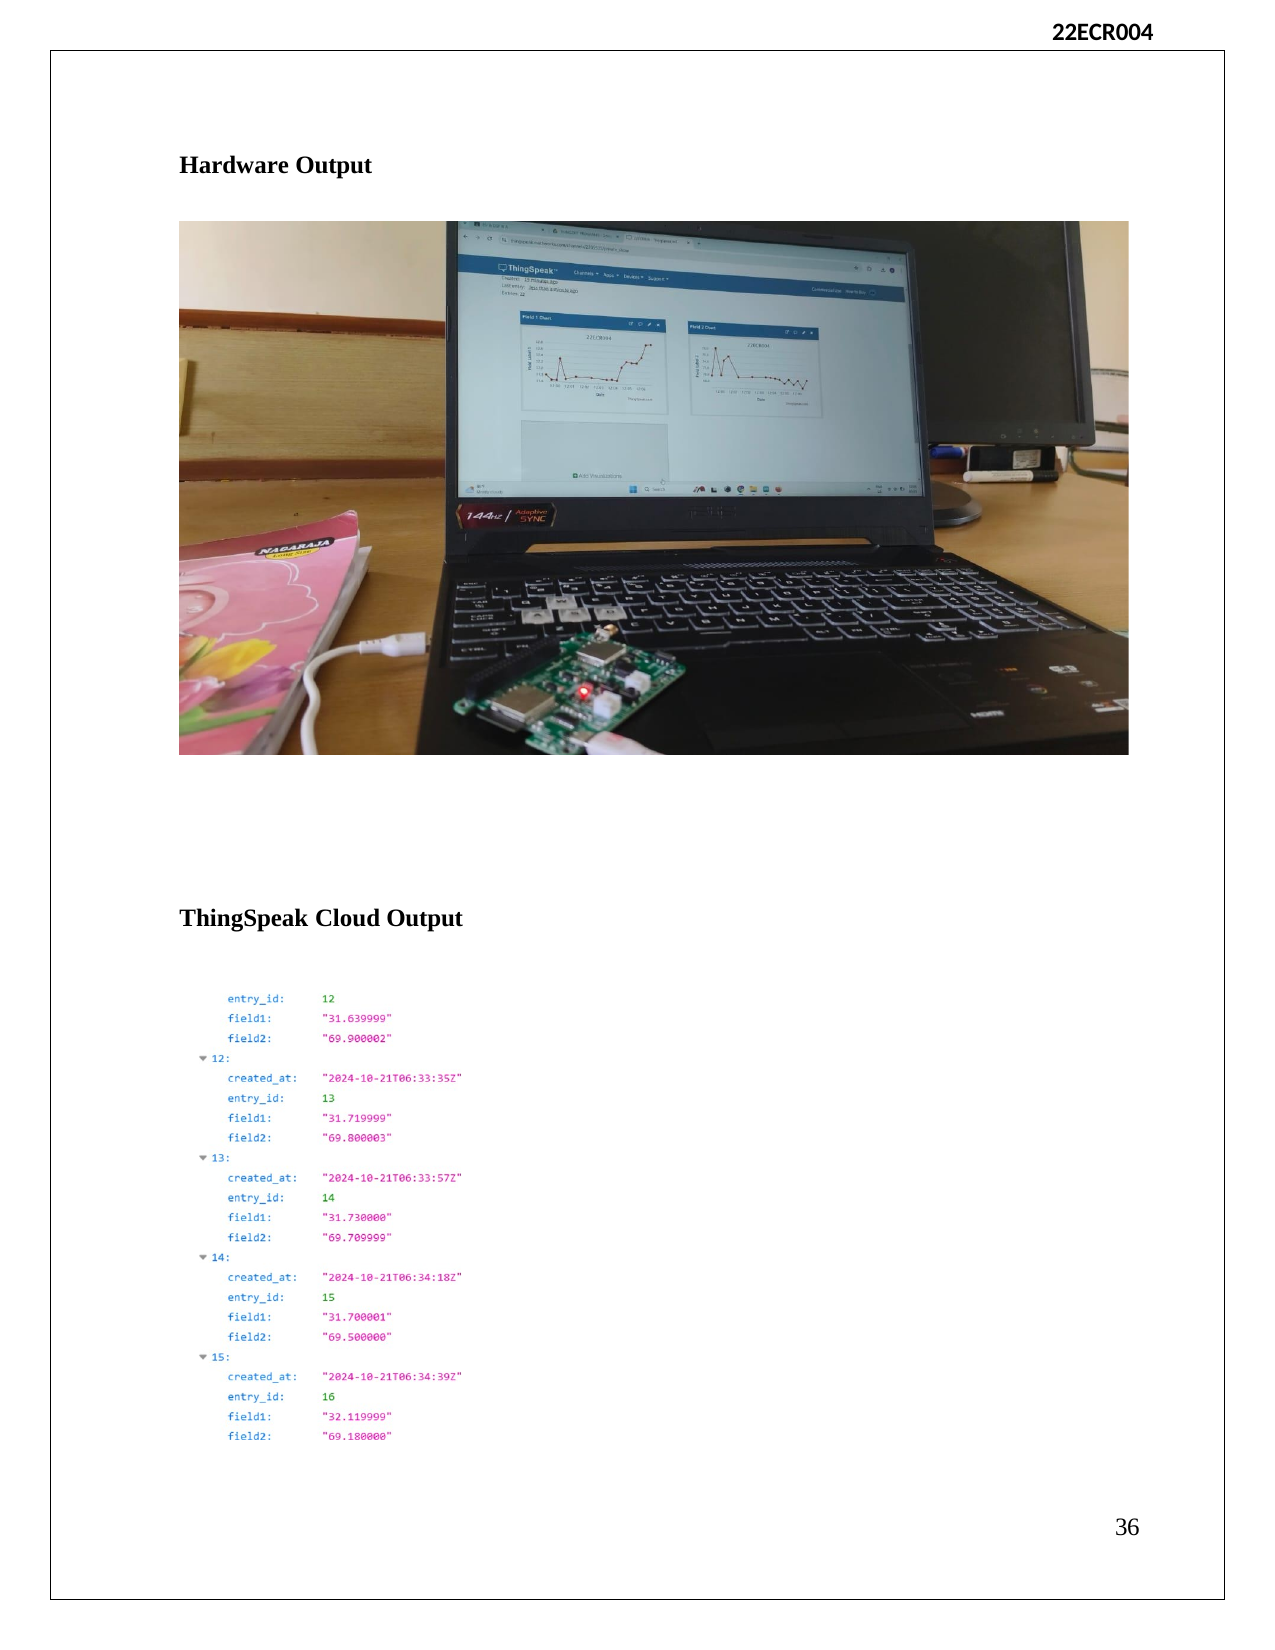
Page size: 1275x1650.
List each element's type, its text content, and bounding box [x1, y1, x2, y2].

picture [179, 221, 1129, 755]
text ThingSpeak Cloud Output [179, 903, 1187, 932]
picture [198, 993, 462, 1440]
text Hardware Output [179, 150, 1187, 179]
